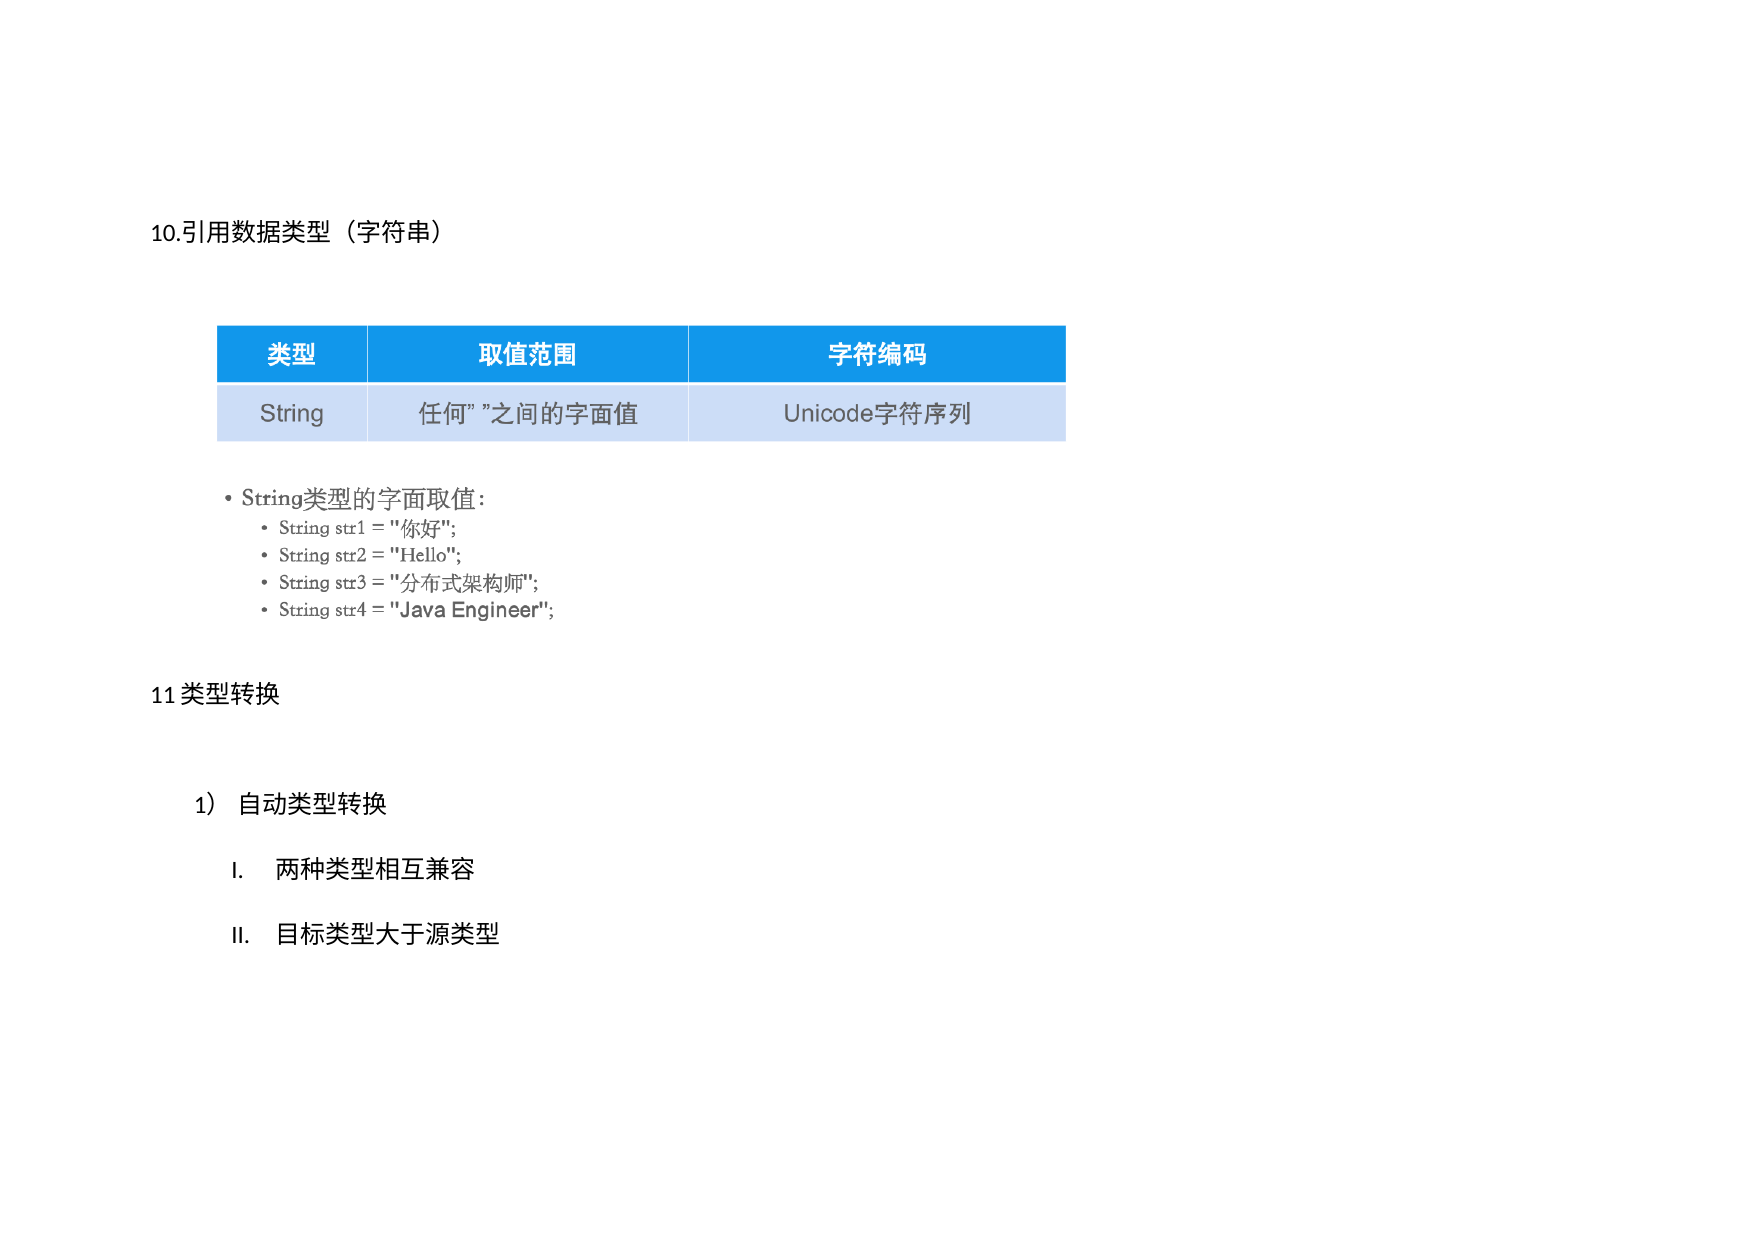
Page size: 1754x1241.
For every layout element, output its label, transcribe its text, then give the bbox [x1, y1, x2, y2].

subtitle 11类型转换 [150, 660, 1604, 725]
list 两种类型相互兼容 [231, 835, 1604, 900]
picture [193, 307, 1094, 630]
subtitle 10.引用数据类型（字符串） [150, 198, 1604, 263]
list 目标类型大于源类型 [231, 900, 1604, 965]
list 自动类型转换 [194, 770, 1604, 835]
